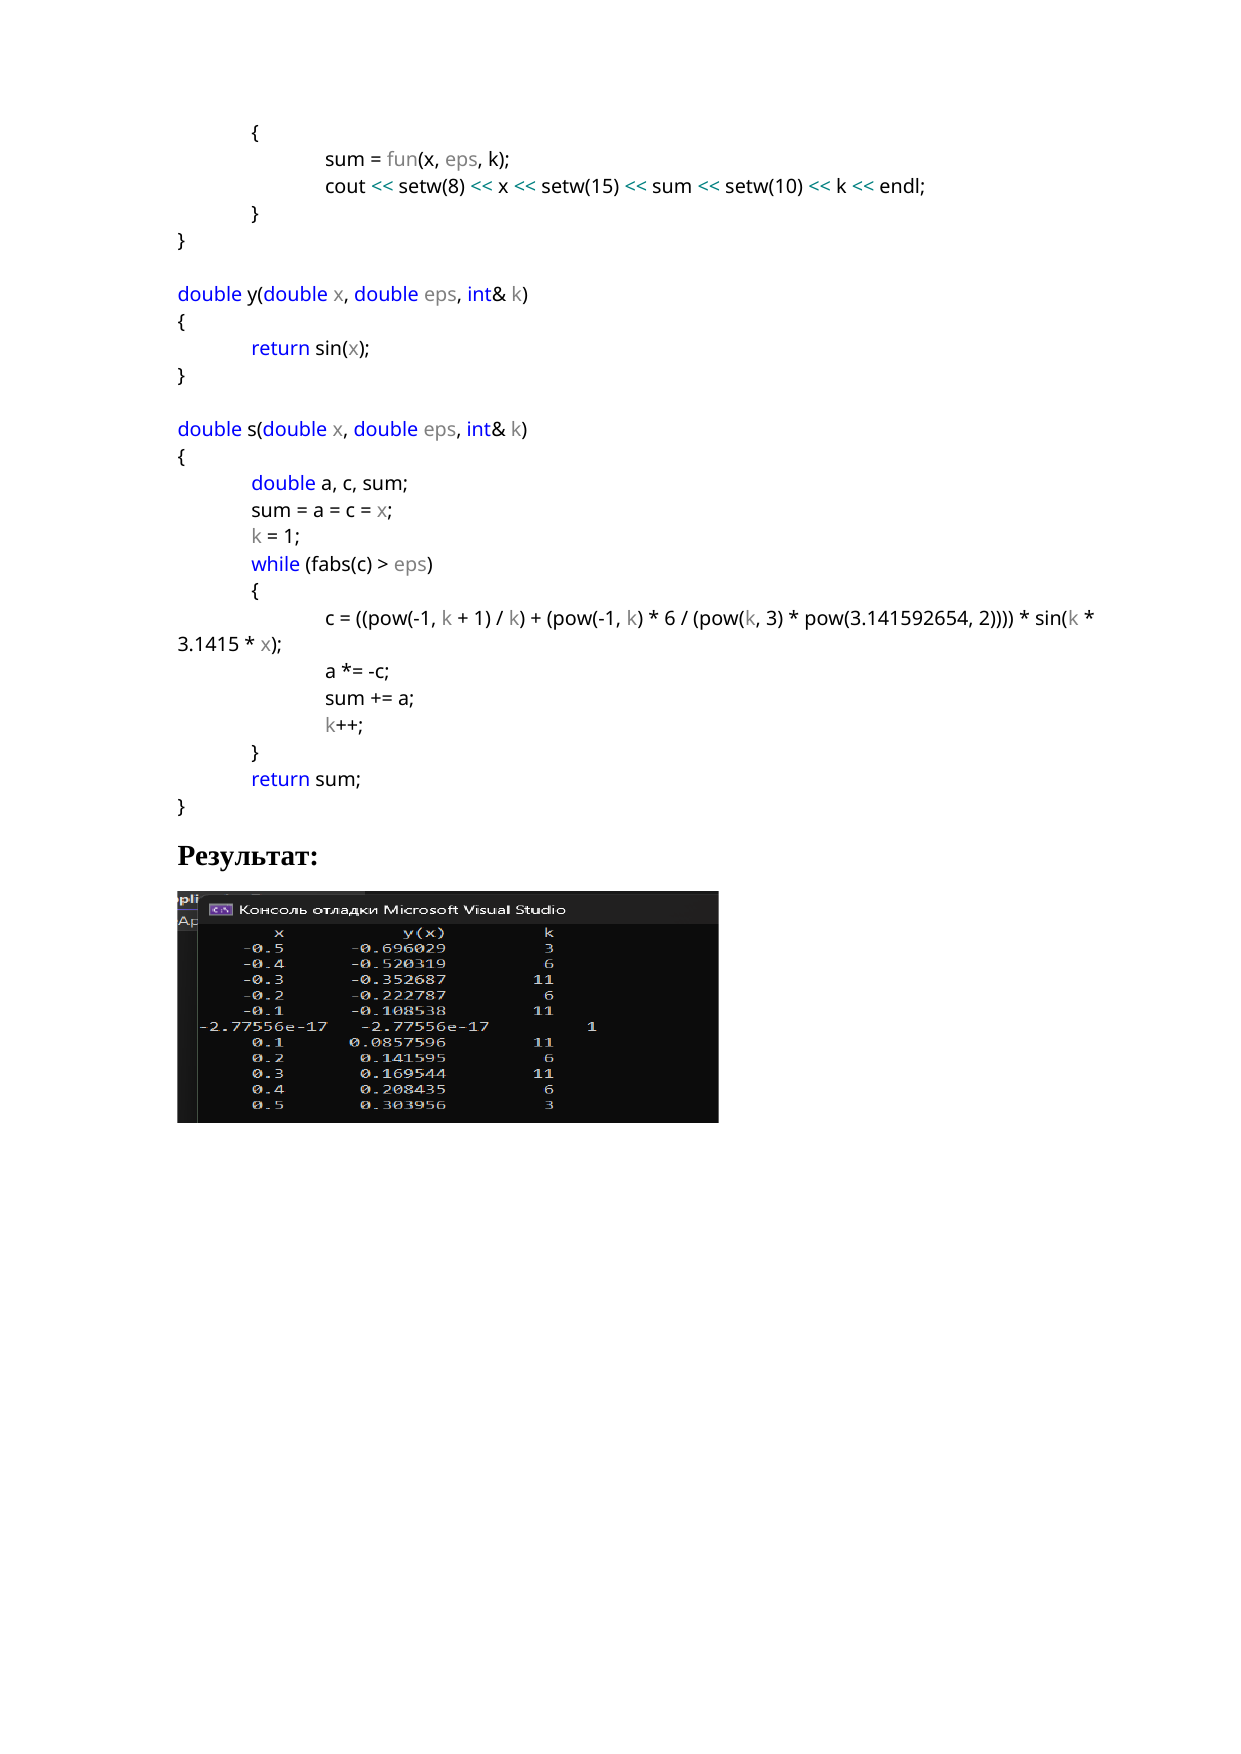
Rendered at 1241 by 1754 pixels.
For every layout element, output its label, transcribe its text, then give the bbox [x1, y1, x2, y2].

text double a, c, sum; [177, 469, 1152, 496]
text k++; [177, 712, 1152, 739]
text sum += a; [177, 685, 1152, 712]
text } [177, 199, 1152, 226]
text while (fabs(c) > eps) [177, 550, 1152, 577]
text sum = a = c = x; [177, 496, 1152, 523]
text { [177, 442, 1152, 469]
text c = ((pow(-1, k + 1) / k) + (pow(-1, k) * 6 / (pow(k, 3) * pow(3.141592654, 2)))) * sin(k * 3.1415 * x); [177, 604, 1152, 658]
text { [177, 577, 1152, 604]
text k = 1; [177, 523, 1152, 550]
text double y(double x, double eps, int& k) [177, 280, 1152, 307]
text return sin(x); [177, 334, 1152, 361]
text } [177, 361, 1152, 388]
picture [177, 891, 719, 1123]
text double s(double x, double eps, int& k) [177, 415, 1152, 442]
text } [177, 739, 1152, 766]
text a *= -c; [177, 658, 1152, 685]
text cout << setw(8) << x << setw(15) << sum << setw(10) << k << endl; [177, 172, 1152, 199]
text sum = fun(x, eps, k); [177, 145, 1152, 172]
text { [177, 307, 1152, 334]
text { [177, 118, 1152, 145]
text return sum; [177, 766, 1152, 793]
text Результат: [177, 838, 1152, 872]
text } [177, 793, 1152, 819]
text } [177, 226, 1152, 253]
